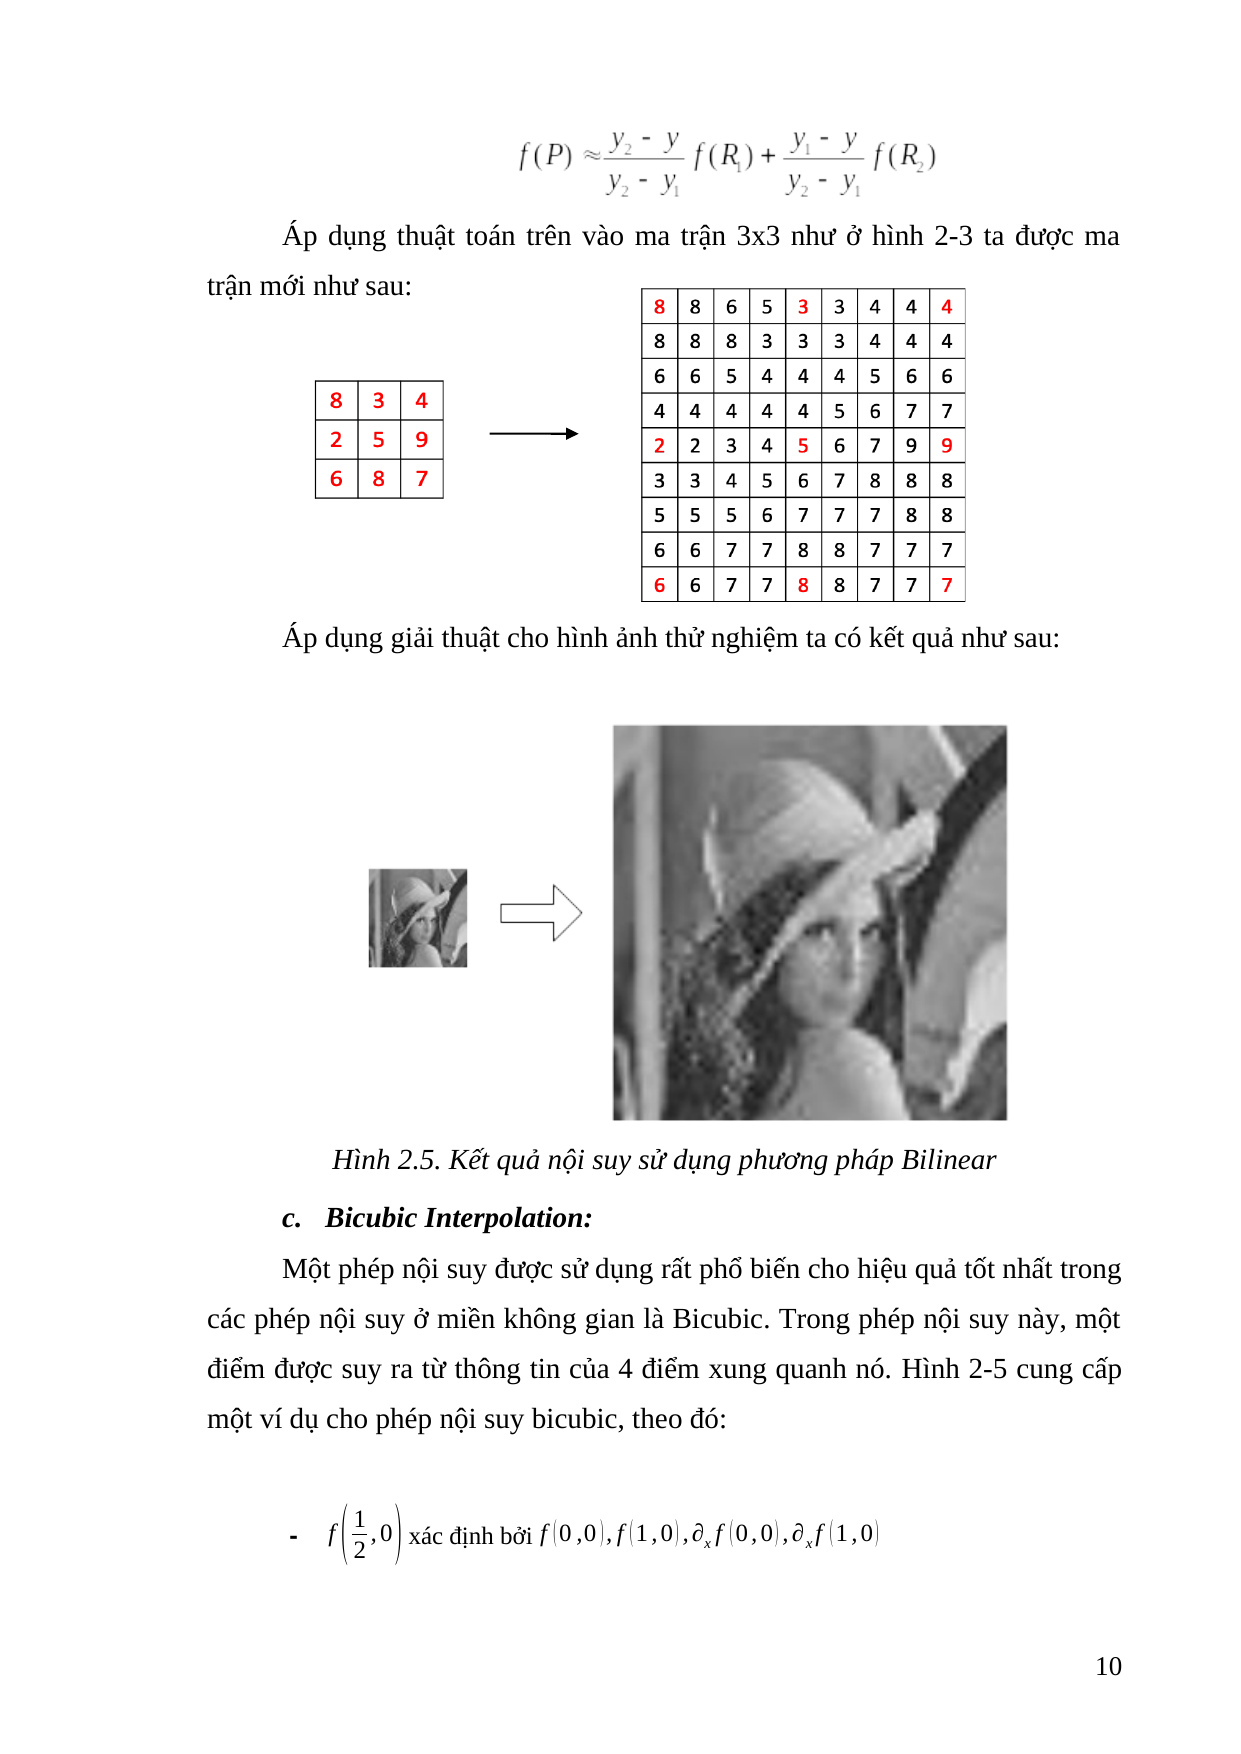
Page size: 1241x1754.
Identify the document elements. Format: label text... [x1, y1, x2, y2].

text Áp dụng giải thuật cho hình ảnh thử nghiệm ta có kết quả như sau: [207, 621, 1122, 654]
picture [314, 377, 444, 506]
text Hình 2.5. Kết quả nội suy sử dụng phương pháp Bilinear [207, 1142, 1122, 1175]
list xác định bởi [289, 1502, 1122, 1567]
text Áp dụng thuật toán trên vào ma trận 3x3 như ở hình 2-3 ta được ma trận mới như sau: [207, 218, 1122, 302]
list Bicubic Interpolation: [207, 1200, 1122, 1234]
picture [640, 285, 966, 611]
